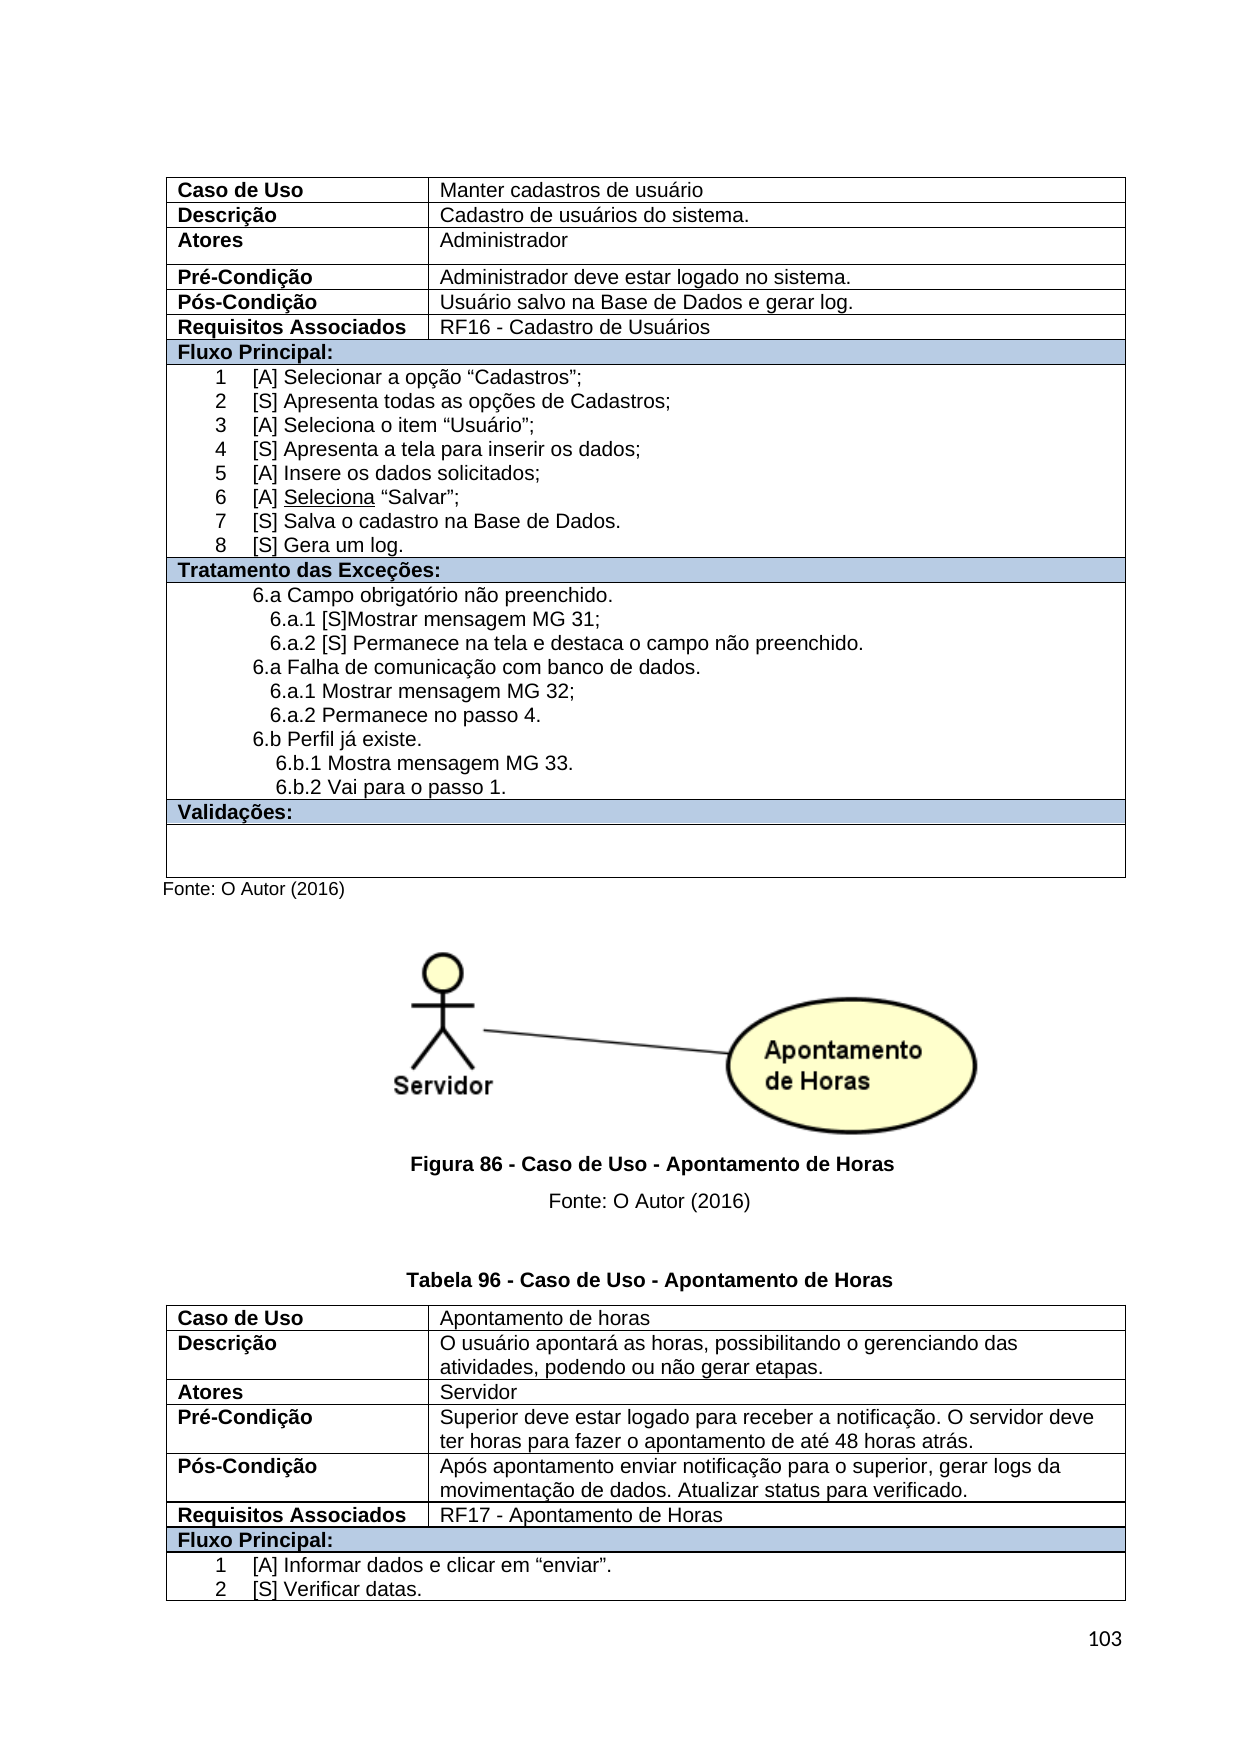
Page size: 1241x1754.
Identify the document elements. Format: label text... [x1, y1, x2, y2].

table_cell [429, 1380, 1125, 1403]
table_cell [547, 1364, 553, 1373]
text Tabela 96 - Caso de Uso - Apontamento de Horas [177, 1268, 1122, 1292]
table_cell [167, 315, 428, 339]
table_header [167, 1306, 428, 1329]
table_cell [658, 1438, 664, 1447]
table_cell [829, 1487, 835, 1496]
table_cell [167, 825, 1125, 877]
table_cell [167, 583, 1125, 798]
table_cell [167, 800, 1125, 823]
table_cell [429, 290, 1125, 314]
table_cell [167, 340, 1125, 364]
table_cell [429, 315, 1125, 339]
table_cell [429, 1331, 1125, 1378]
text Fonte: O Autor (2016) [162, 878, 1157, 900]
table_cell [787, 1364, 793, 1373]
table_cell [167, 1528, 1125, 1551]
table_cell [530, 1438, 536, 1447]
picture [392, 950, 981, 1136]
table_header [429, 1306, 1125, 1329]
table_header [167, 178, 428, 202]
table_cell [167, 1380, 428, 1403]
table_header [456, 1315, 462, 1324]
text Fonte: O Autor (2016) [177, 1188, 1122, 1212]
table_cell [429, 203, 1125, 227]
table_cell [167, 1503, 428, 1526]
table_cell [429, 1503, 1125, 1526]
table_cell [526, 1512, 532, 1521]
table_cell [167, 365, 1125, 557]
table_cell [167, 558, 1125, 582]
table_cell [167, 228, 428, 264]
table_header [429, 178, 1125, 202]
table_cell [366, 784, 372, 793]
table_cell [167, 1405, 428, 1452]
text Figura 86 - Caso de Uso - Apontamento de Horas [177, 1152, 1122, 1176]
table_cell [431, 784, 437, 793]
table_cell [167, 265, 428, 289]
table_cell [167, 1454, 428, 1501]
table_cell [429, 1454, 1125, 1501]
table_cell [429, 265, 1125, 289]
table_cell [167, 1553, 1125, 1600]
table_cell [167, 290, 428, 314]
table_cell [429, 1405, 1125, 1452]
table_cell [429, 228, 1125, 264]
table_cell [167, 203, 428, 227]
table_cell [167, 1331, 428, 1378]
